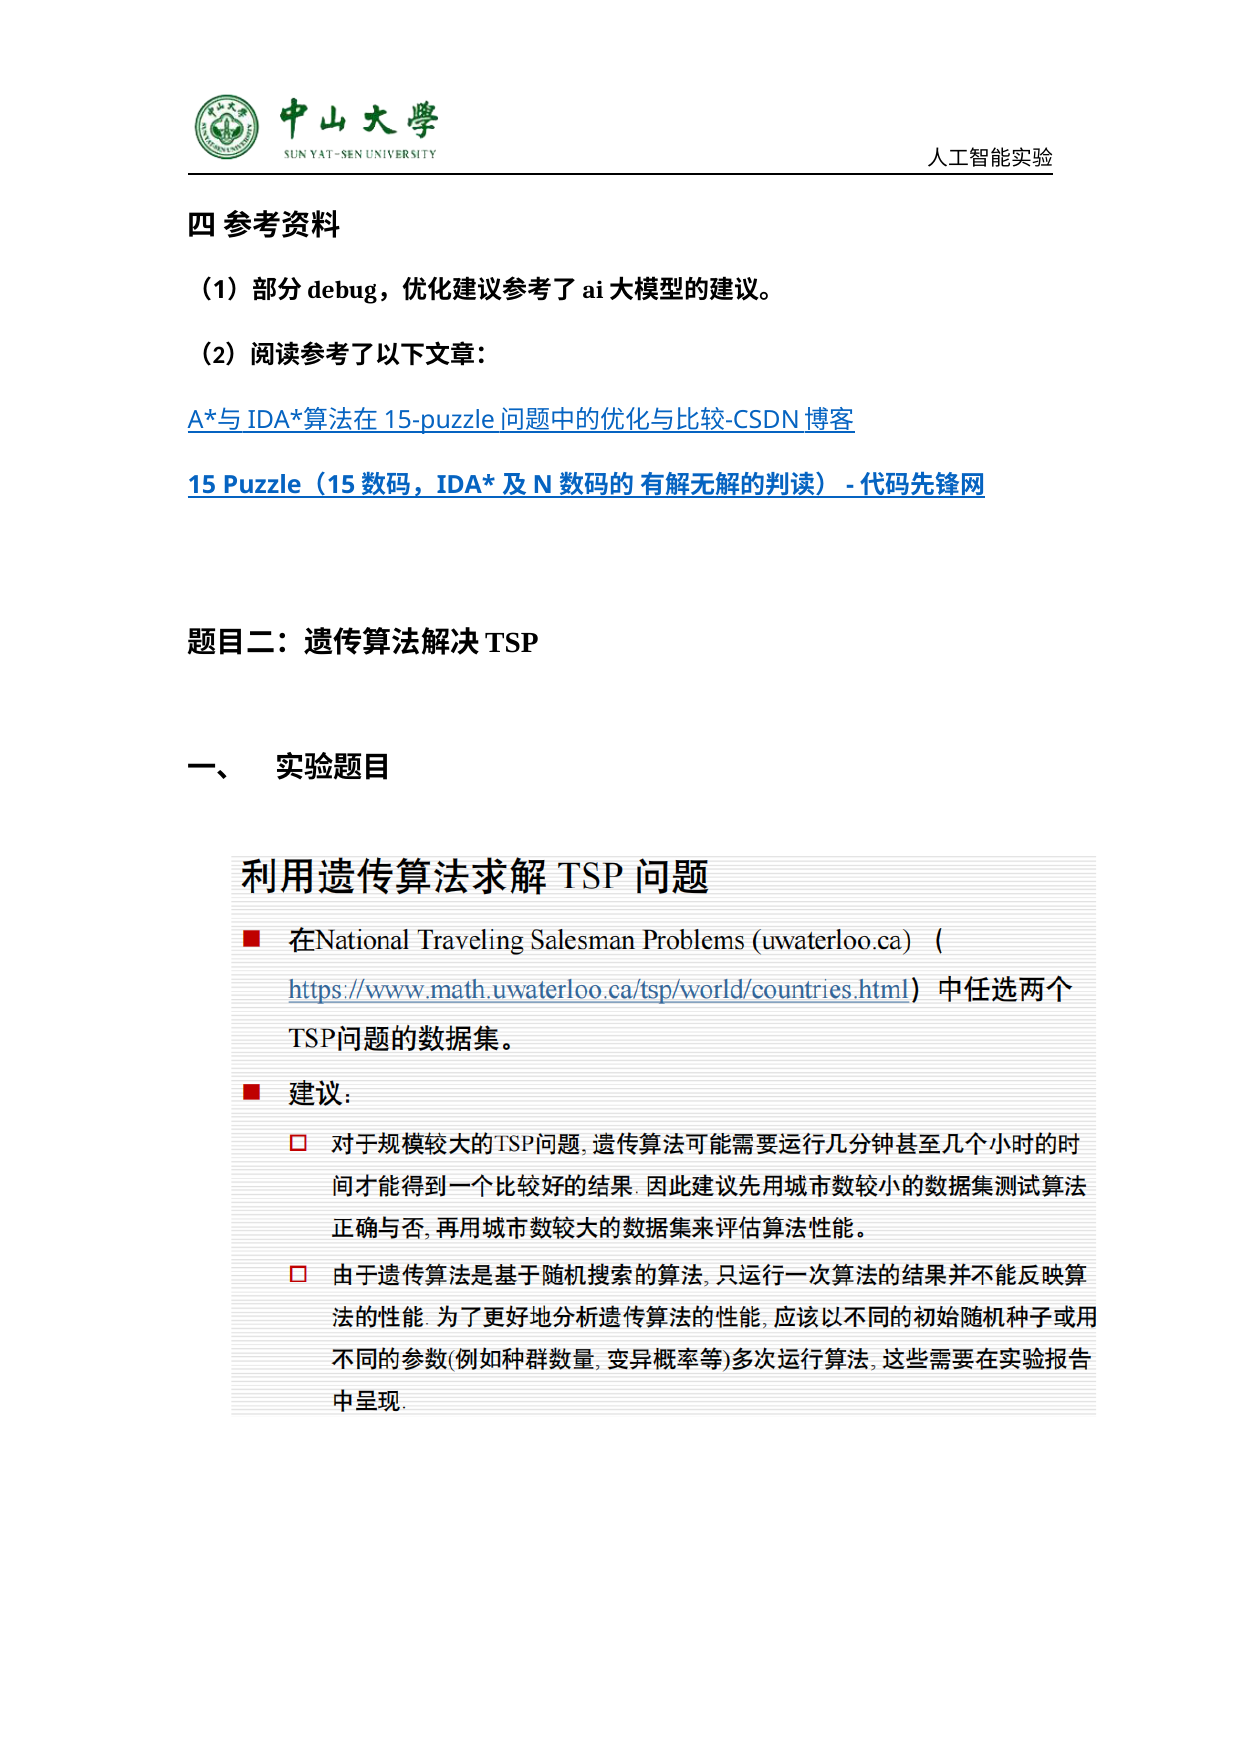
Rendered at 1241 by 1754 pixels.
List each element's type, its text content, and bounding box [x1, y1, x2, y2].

picture [231, 856, 1097, 1417]
list 四 参考资料 （1）部分 debug，优化建议参考了 ai 大模型的建议。 [187, 191, 1053, 321]
subtitle 15 Puzzle（15 数码，IDA* 及 N 数码的 有解无解的判读） - 代码先锋网 题目二：遗传算法解决TSP [187, 451, 1053, 672]
subtitle 实验题目 [187, 732, 1053, 797]
picture [187, 88, 451, 166]
text （2）阅读参考了以下文章： A*与IDA*算法在15-puzzle问题中的优化与比较-CSDN博客 [187, 321, 1053, 451]
